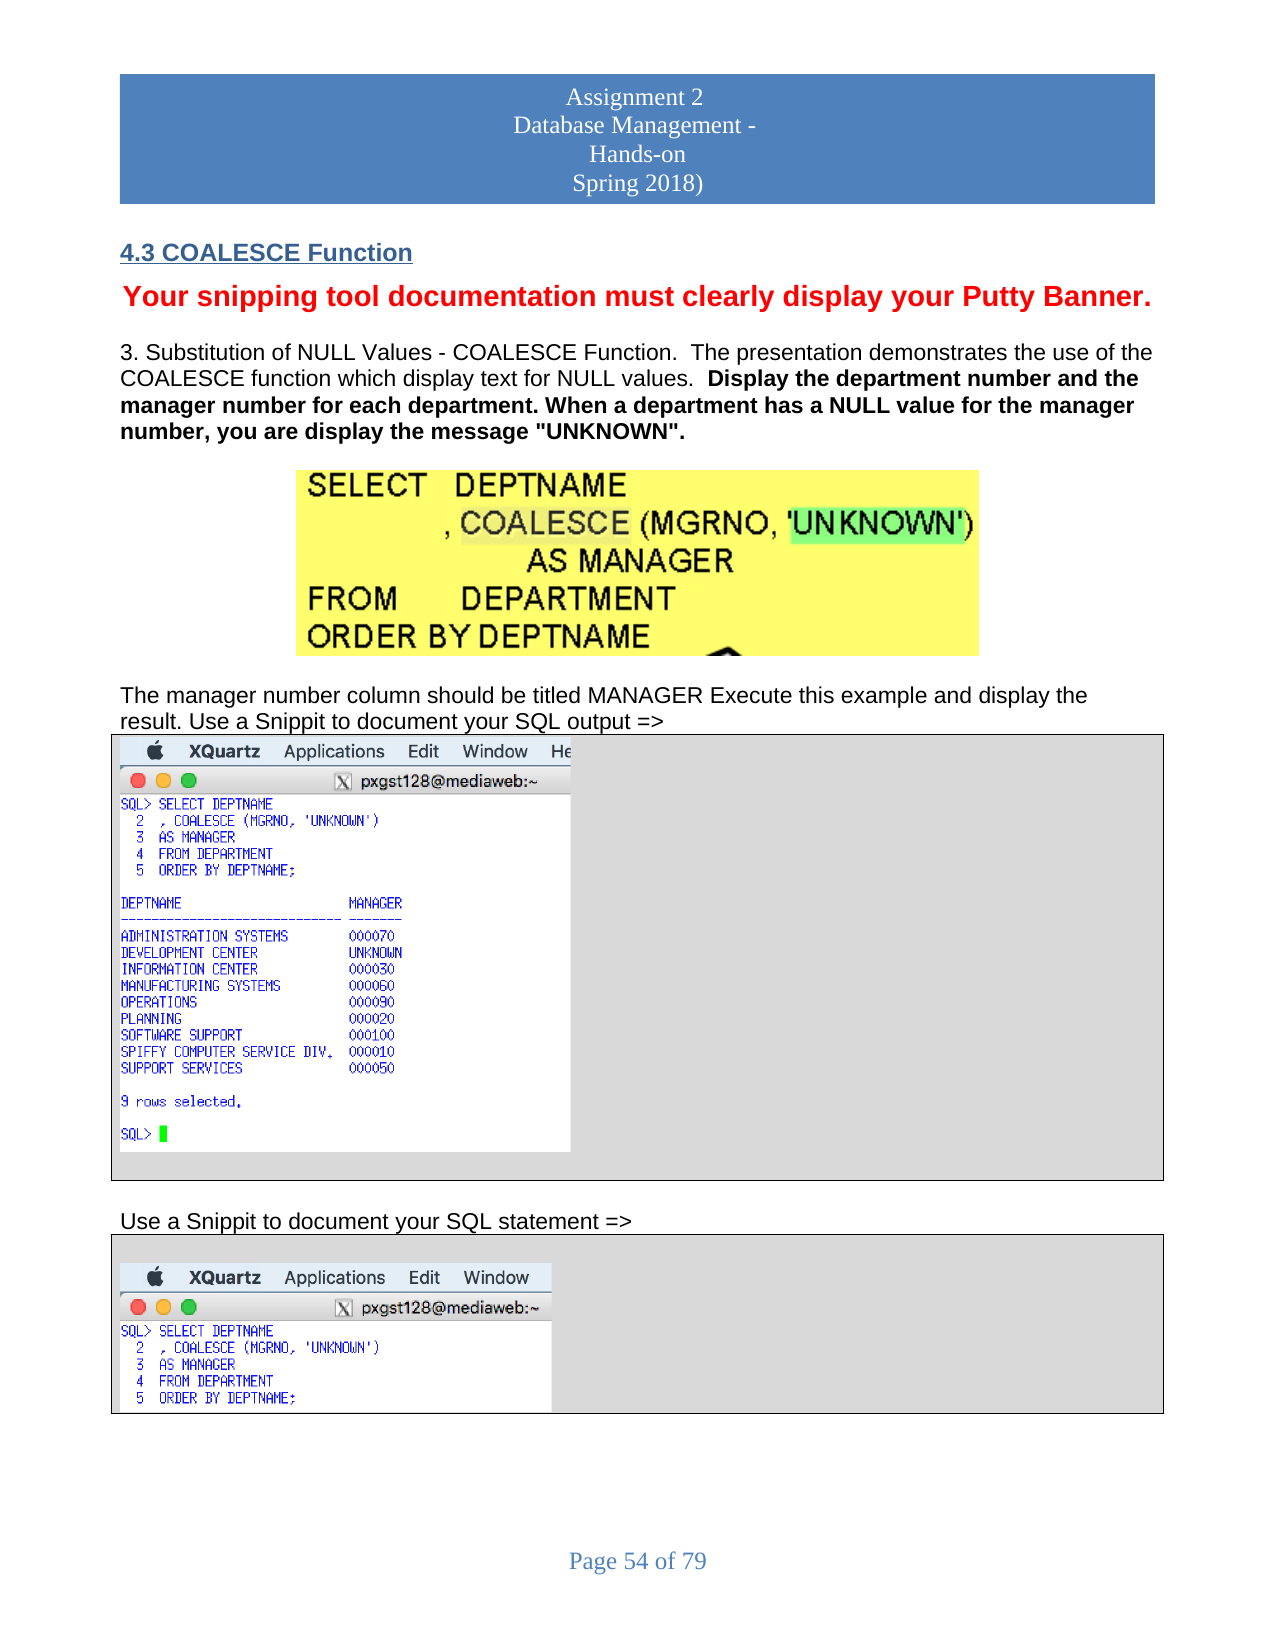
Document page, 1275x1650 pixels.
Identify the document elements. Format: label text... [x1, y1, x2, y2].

text The manager number column should be titled MANAGER Execute this example and display the result. Use a Snippit to document your SQL output => [120, 682, 1155, 734]
text Your snipping tool documentation must clearly display your Putty Banner. [120, 279, 1155, 313]
picture [120, 1263, 552, 1412]
subtitle 4.3 COALESCE Function [120, 238, 1155, 267]
picture [296, 470, 979, 656]
text 3. Substitution of NULL Values - COALESCE Function. The presentation demonstrates the use of the COALESCE function which display text for NULL values. Display the department number and the manager number for each department. When a department has a NULL value for the manager number, you are display the message "UNKNOWN". [120, 339, 1155, 444]
picture [120, 737, 571, 1152]
text Use a Snippit to document your SQL statement => [120, 1208, 1155, 1234]
